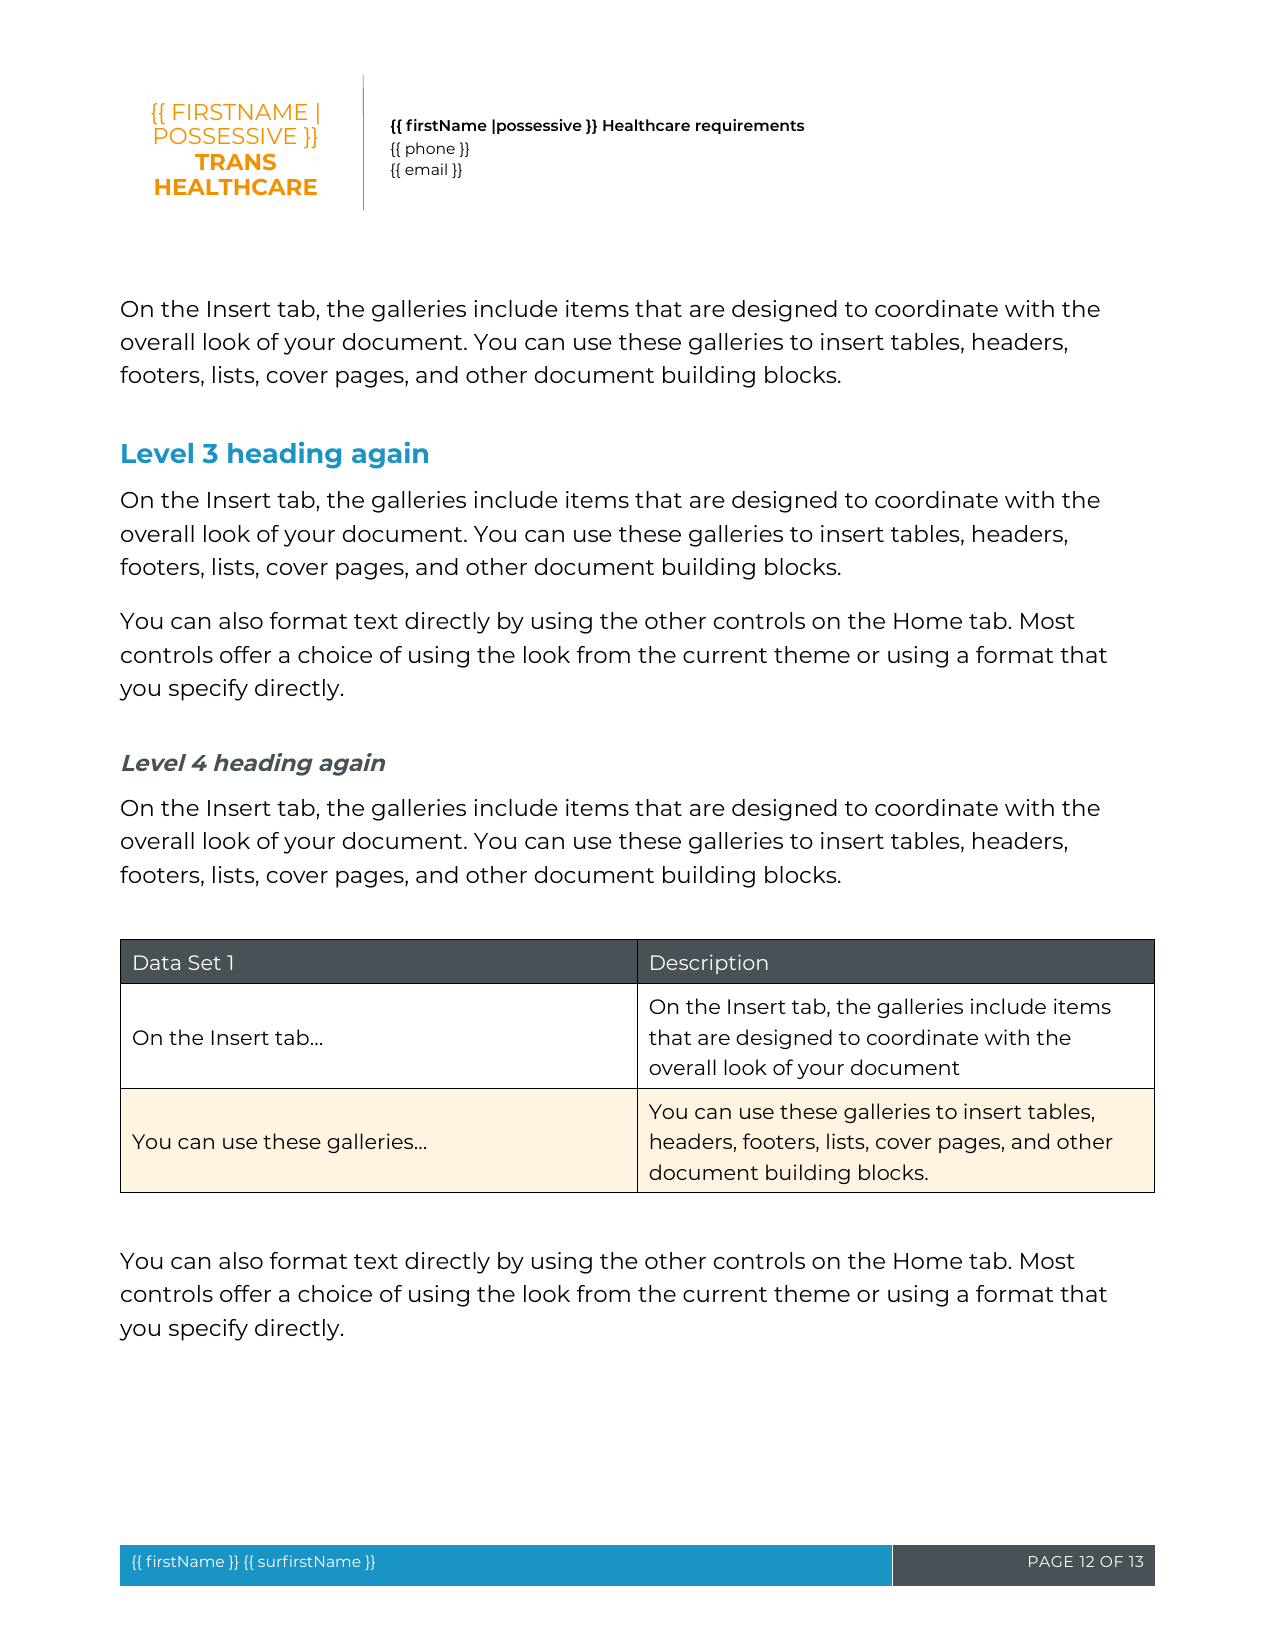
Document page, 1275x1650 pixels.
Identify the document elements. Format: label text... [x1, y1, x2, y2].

table_header Data Set 1 [121, 940, 637, 983]
table_cell On the Insert tab… [121, 984, 637, 1087]
text On the Insert tab, the galleries include items that are designed to coordinate with the overall look of your document. You can use these galleries to insert tables, headers, footers, lists, cover pages, and other document building blocks. [120, 295, 1155, 389]
subtitle Level 4 heading again [120, 749, 1155, 777]
text On the Insert tab, the galleries include items that are designed to coordinate with the overall look of your document. You can use these galleries to insert tables, headers, footers, lists, cover pages, and other document building blocks. [120, 794, 1155, 889]
table_cell You can use these galleries to insert tables, headers, footers, lists, cover pages, and other document building blocks. [638, 1089, 1154, 1192]
text You can also format text directly by using the other controls on the Home tab. Most controls offer a choice of using the look from the current theme or using a format that you specify directly. [120, 1247, 1155, 1342]
text You can also format text directly by using the other controls on the Home tab. Most controls offer a choice of using the look from the current theme or using a format that you specify directly. [120, 608, 1155, 702]
table_header Description [638, 940, 1154, 983]
subtitle Level 3 heading again [120, 437, 1155, 470]
table_cell On the Insert tab, the galleries include items that are designed to coordinate with the overall look of your document [638, 984, 1154, 1087]
text On the Insert tab, the galleries include items that are designed to coordinate with the overall look of your document. You can use these galleries to insert tables, headers, footers, lists, cover pages, and other document building blocks. [120, 486, 1155, 581]
table_cell You can use these galleries… [121, 1089, 637, 1192]
